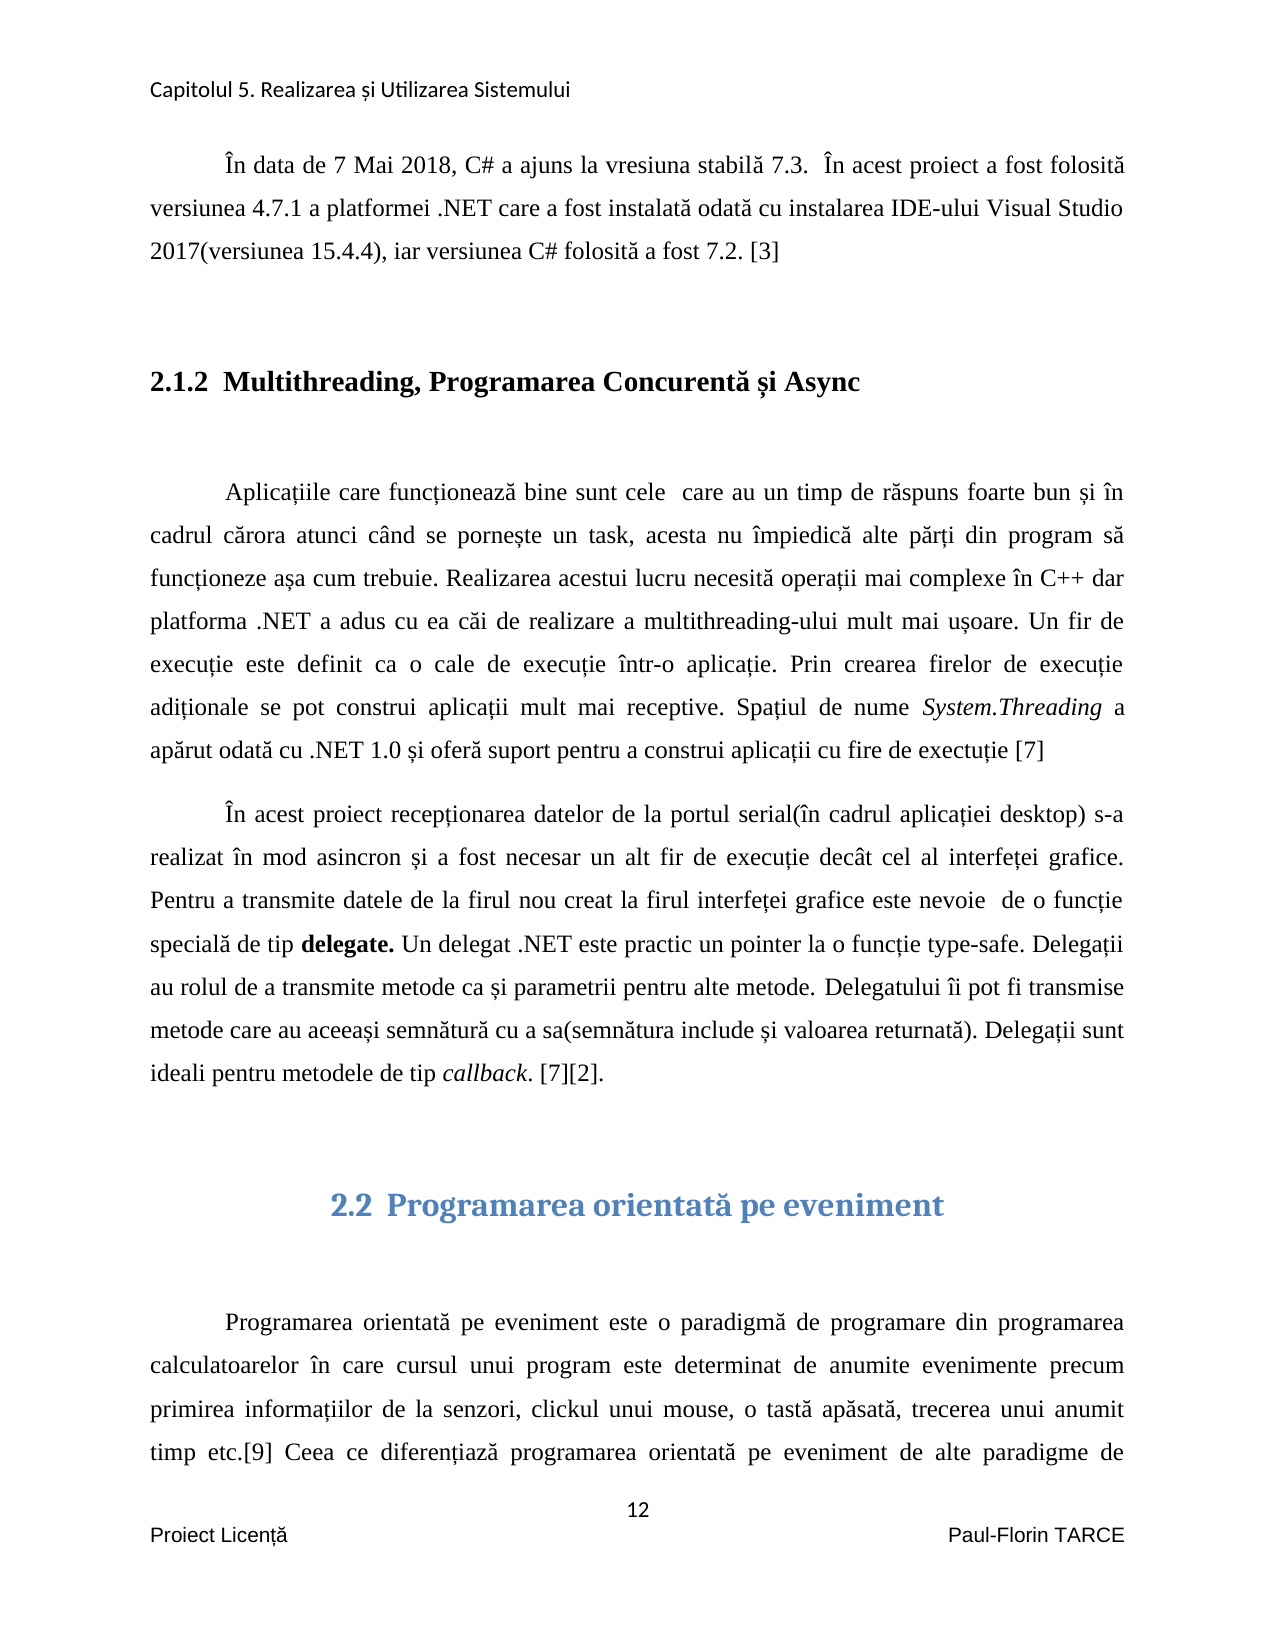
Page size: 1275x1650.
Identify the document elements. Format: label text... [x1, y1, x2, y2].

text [150, 1307, 1125, 1466]
text 2.1.2 Multithreading, Programarea Concurentă și Async [150, 364, 1125, 398]
text În data de 7 Mai 2018, C# a ajuns la vresiuna stabilă 7.3. În acest proiect a fost folosită versiunea 4.7.1 a platformei .NET care a fost instalată odată cu instalarea IDE-ului Visual Studio 2017(versiunea 15.4.4), iar versiunea C# folosită a fost 7.2. [3] [150, 150, 1125, 265]
text În acest proiect recepționarea datelor de la portul serial(în cadrul aplicației desktop) s-a realizat în mod asincron și a fost necesar un alt fir de execuție decât cel al interfeței grafice. Pentru a transmite datele de la firul nou creat la firul interfeței grafice este nevoie de o funcție specială de tip delegate. Un delegat .NET este practic un pointer la o funcție type-safe. Delegații au rolul de a transmite metode ca și parametrii pentru alte metode. Delegatului îi pot fi transmise metode care au aceeași semnătură cu a sa(semnătura include și valoarea returnată). Delegații sunt ideali pentru metodele de tip callback. [7][2]. [150, 799, 1125, 1087]
text Aplicațiile care funcționează bine sunt cele care au un timp de răspuns foarte bun și în cadrul cărora atunci când se pornește un task, acesta nu împiedică alte părți din program să funcționeze așa cum trebuie. Realizarea acestui lucru necesită operații mai complexe în C++ dar platforma .NET a adus cu ea căi de realizare a multithreading-ului mult mai ușoare. Un fir de execuție este definit ca o cale de execuție într-o aplicație. Prin crearea firelor de execuție adiționale se pot construi aplicații mult mai receptive. Spațiul de nume System.Threading a apărut odată cu .NET 1.0 și oferă suport pentru a construi aplicații cu fire de exectuție [7] [150, 477, 1125, 764]
subtitle 2.2 Programarea orientată pe eveniment [150, 1186, 1125, 1224]
